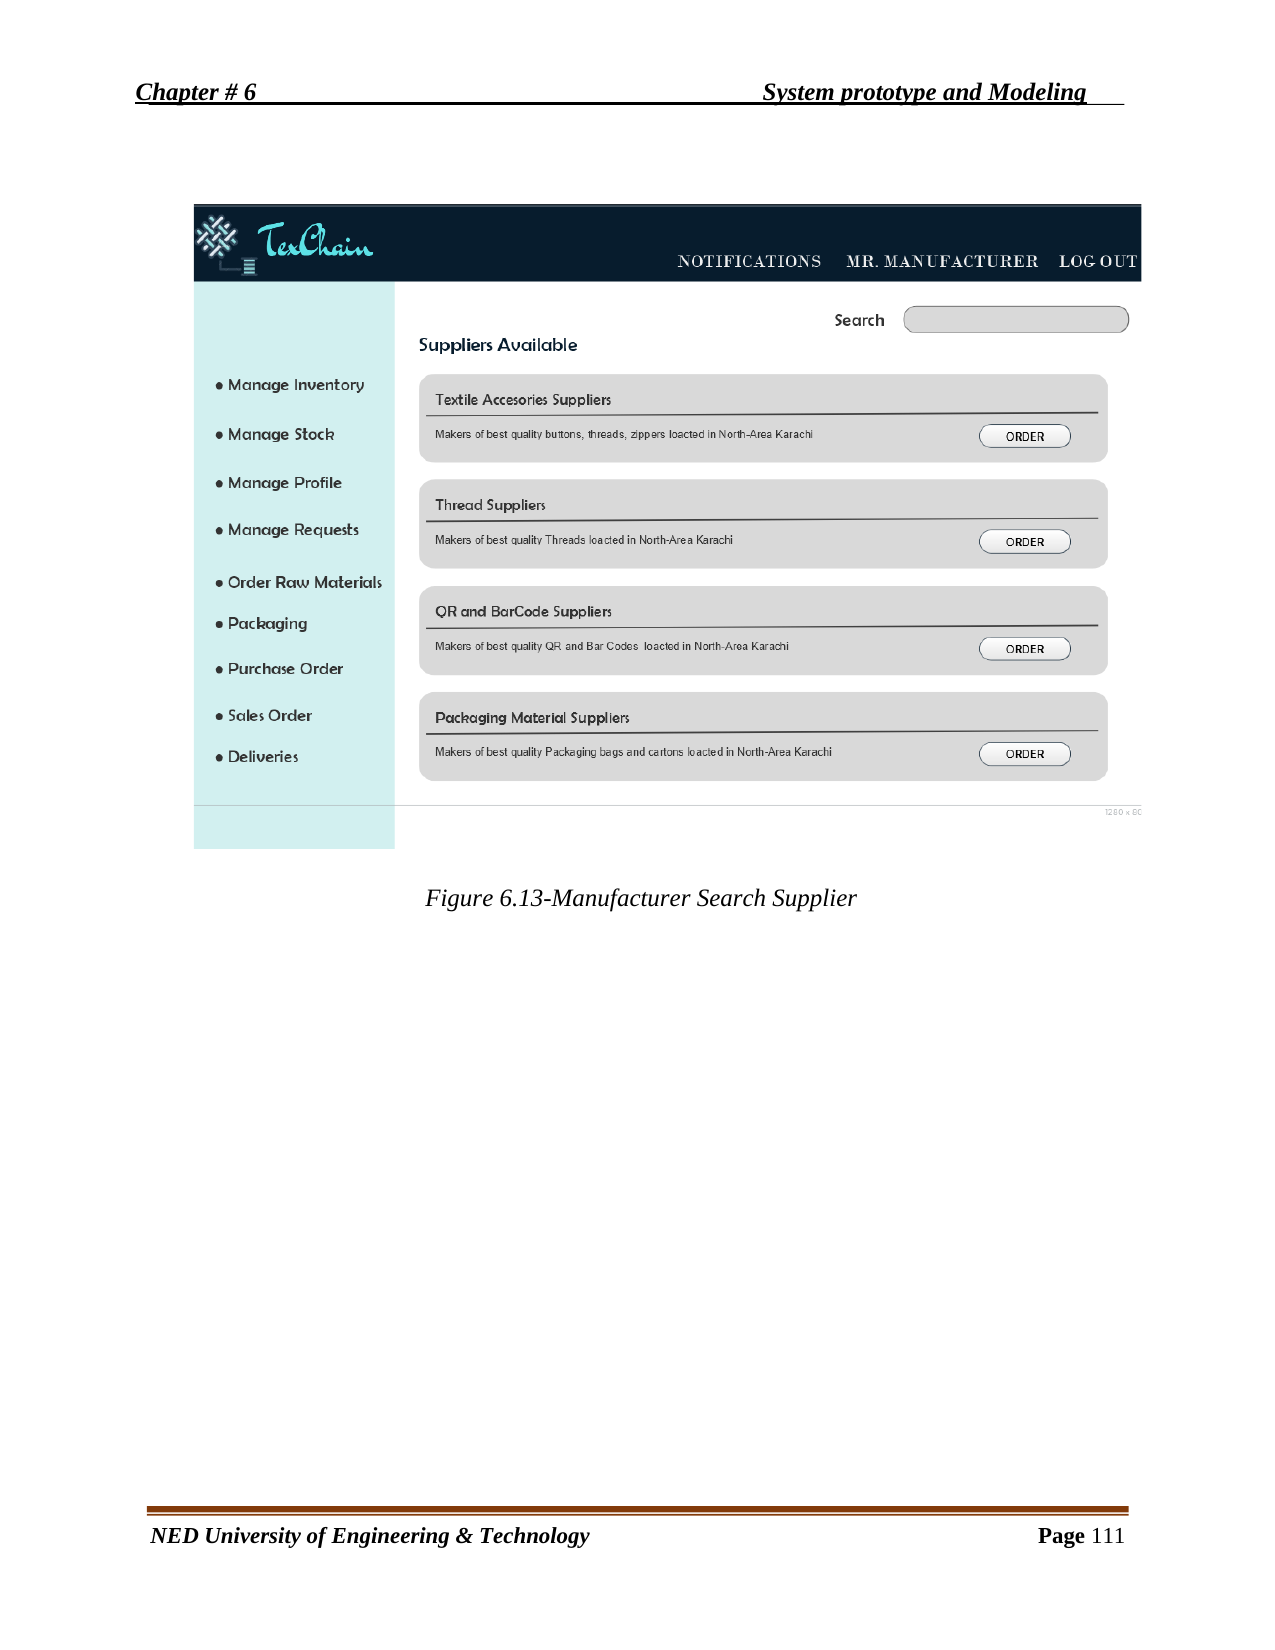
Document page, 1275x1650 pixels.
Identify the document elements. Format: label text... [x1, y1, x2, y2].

picture [193, 204, 1142, 849]
text Figure 6.13-Manufacturer Search Supplier [262, 883, 1020, 912]
